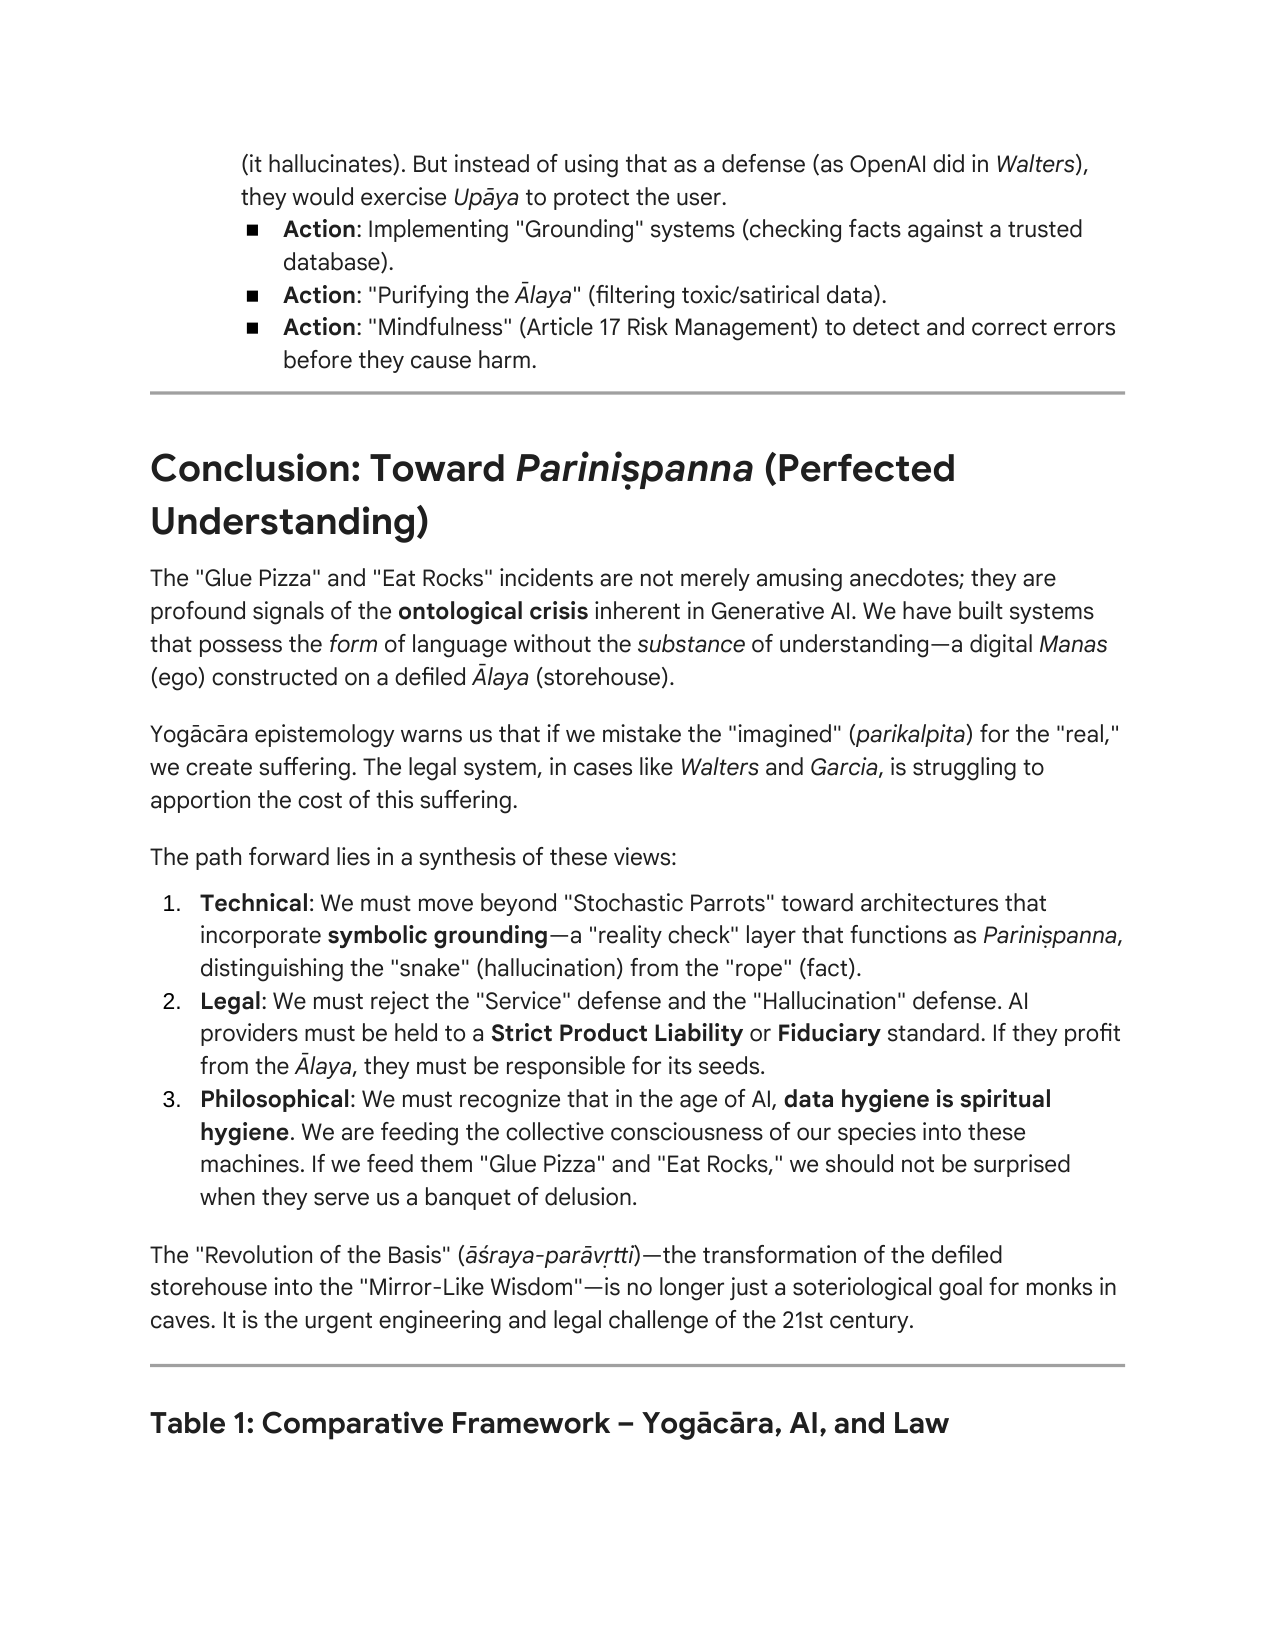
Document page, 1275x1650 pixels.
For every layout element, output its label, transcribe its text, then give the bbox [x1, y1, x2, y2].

list Action: "Mindfulness" (Article 17 Risk Management) to detect and correct errors before they cause harm. [245, 313, 1125, 375]
list Action: Implementing "Grounding" systems (checking facts against a trusted database). [245, 215, 1125, 277]
list Philosophical: We must recognize that in the age of AI, data hygiene is spiritual hygiene. We are feeding the collective consciousness of our species into these machines. If we feed them "Glue Pizza" and "Eat Rocks," we should not be surprised when they serve us a banquet of delusion. [162, 1085, 1125, 1212]
list Action: "Purifying the Ālaya" (filtering toxic/satirical data). [245, 281, 1125, 309]
list Legal: We must reject the "Service" defense and the "Hallucination" defense. AI providers must be held to a Strict Product Liability or Fiduciary standard. If they profit from the Ālaya, they must be responsible for its seeds. [162, 987, 1125, 1081]
subtitle Conclusion: Toward Pariniṣpanna (Perfected Understanding) [150, 395, 1125, 546]
list Technical: We must move beyond "Stochastic Parrots" toward architectures that incorporate symbolic grounding—a "reality check" layer that functions as Pariniṣpanna, distinguishing the "snake" (hallucination) from the "rope" (fact). [162, 889, 1125, 983]
text The "Revolution of the Basis" (āśraya-parāvṛtti)—the transformation of the defiled storehouse into the "Mirror-Like Wisdom"—is no longer just a soteriological goal for monks in caves. It is the urgent engineering and legal challenge of the 21st century. [150, 1241, 1125, 1335]
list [203, 150, 1125, 211]
text The path forward lies in a synthesis of these views: [150, 843, 1125, 872]
text Yogācāra epistemology warns us that if we mistake the "imagined" (parikalpita) for the "real," we create suffering. The legal system, in cases like Walters and Garcia, is struggling to apportion the cost of this suffering. [150, 720, 1125, 814]
subtitle Table 1: Comparative Framework – Yogācāra, AI, and Law [150, 1368, 1125, 1442]
text The "Glue Pizza" and "Eat Rocks" incidents are not merely amusing anecdotes; they are profound signals of the ontological crisis inherent in Generative AI. We have built systems that possess the form of language without the substance of understanding—a digital Manas (ego) constructed on a defiled Ālaya (storehouse). [150, 564, 1125, 691]
